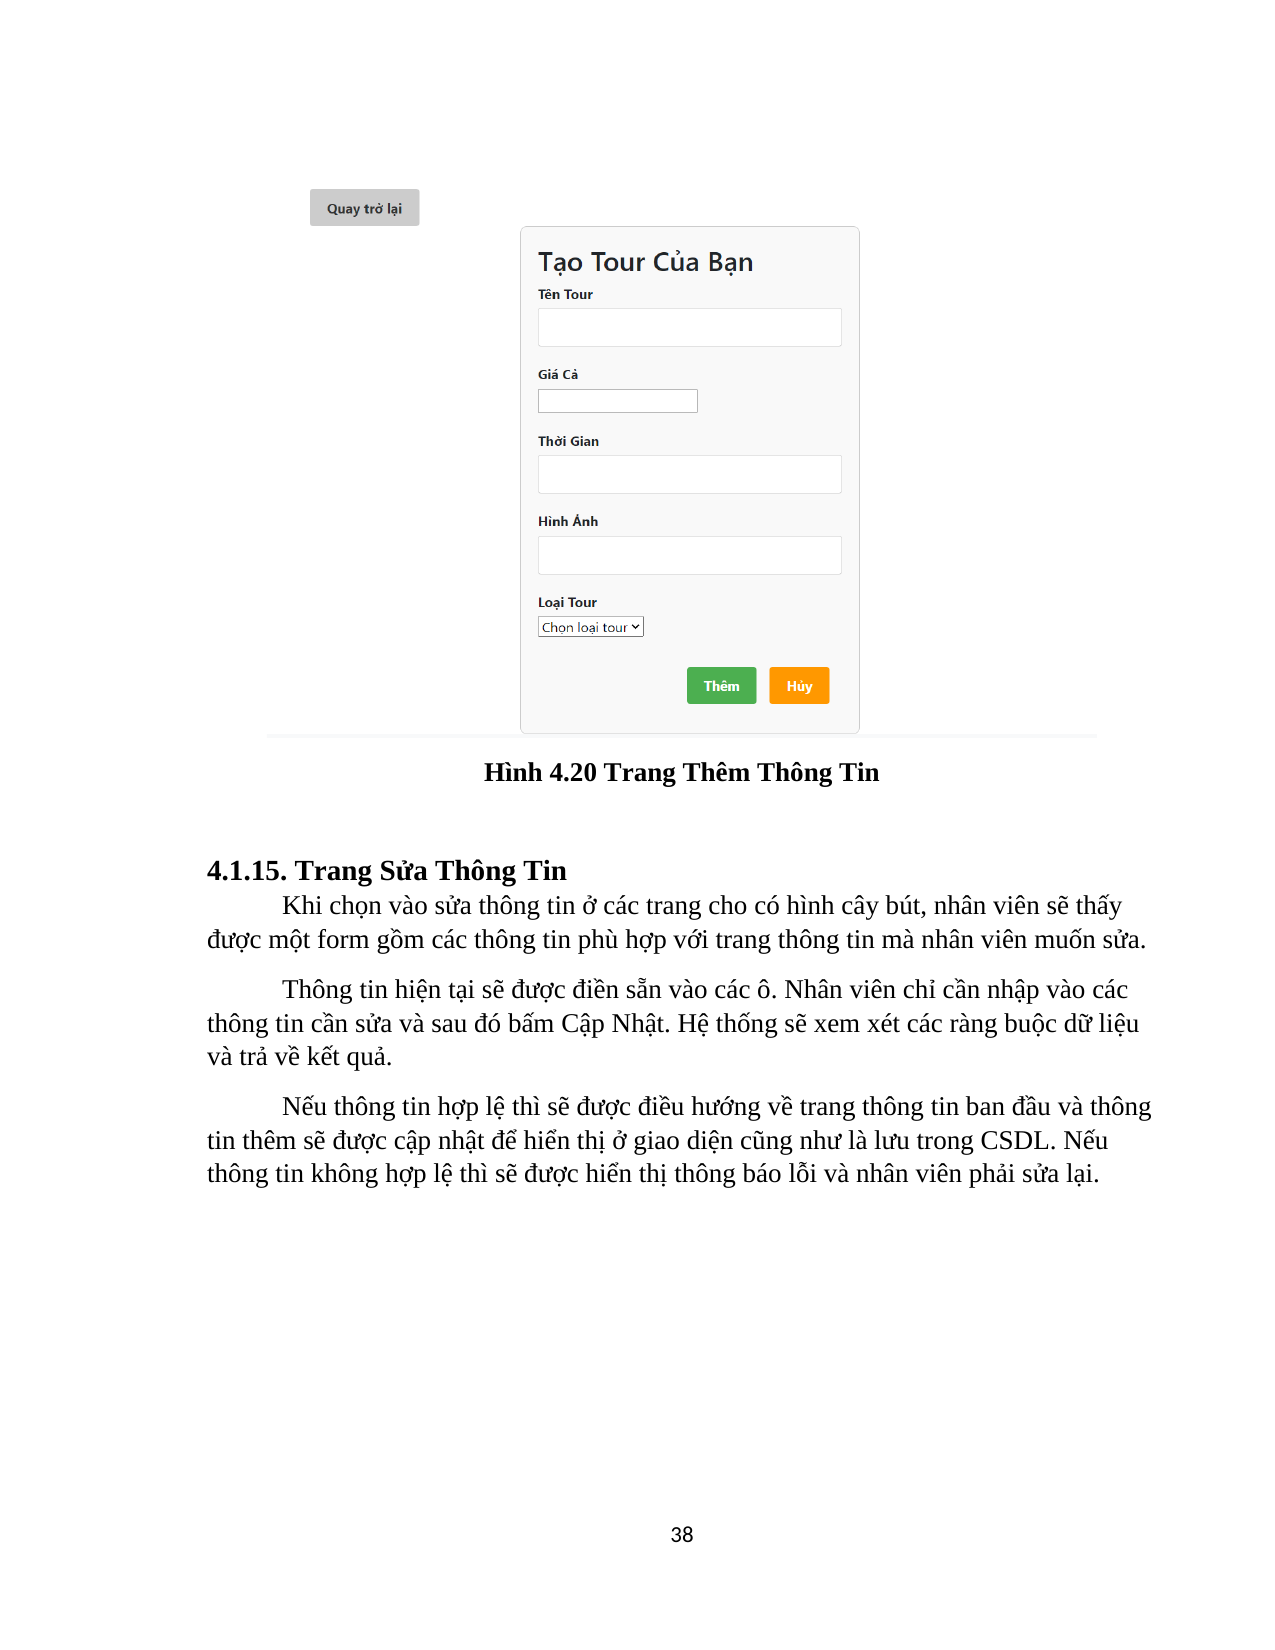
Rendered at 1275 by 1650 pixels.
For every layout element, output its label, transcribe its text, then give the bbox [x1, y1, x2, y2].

text Hình 4.20 Trang Thêm Thông Tin [207, 756, 1157, 787]
subtitle 4.1.15. Trang Sửa Thông Tin [207, 853, 1157, 887]
text Nếu thông tin hợp lệ thì sẽ được điều hướng về trang thông tin ban đầu và thông tin thêm sẽ được cập nhật để hiển thị ở giao diện cũng như là lưu trong CSDL. Nếu thông tin không hợp lệ thì sẽ được hiển thị thông báo lỗi và nhân viên phải sửa lại. [207, 1091, 1157, 1189]
text Thông tin hiện tại sẽ được điền sẵn vào các ô. Nhân viên chỉ cần nhập vào các thông tin cần sửa và sau đó bấm Cập Nhật. Hệ thống sẽ xem xét các ràng buộc dữ liệu và trả về kết quả. [207, 973, 1157, 1071]
text Khi chọn vào sửa thông tin ở các trang cho có hình cây bút, nhân viên sẽ thấy được một form gồm các thông tin phù hợp với trang thông tin mà nhân viên muốn sửa. [207, 889, 1157, 954]
picture [266, 177, 1097, 738]
